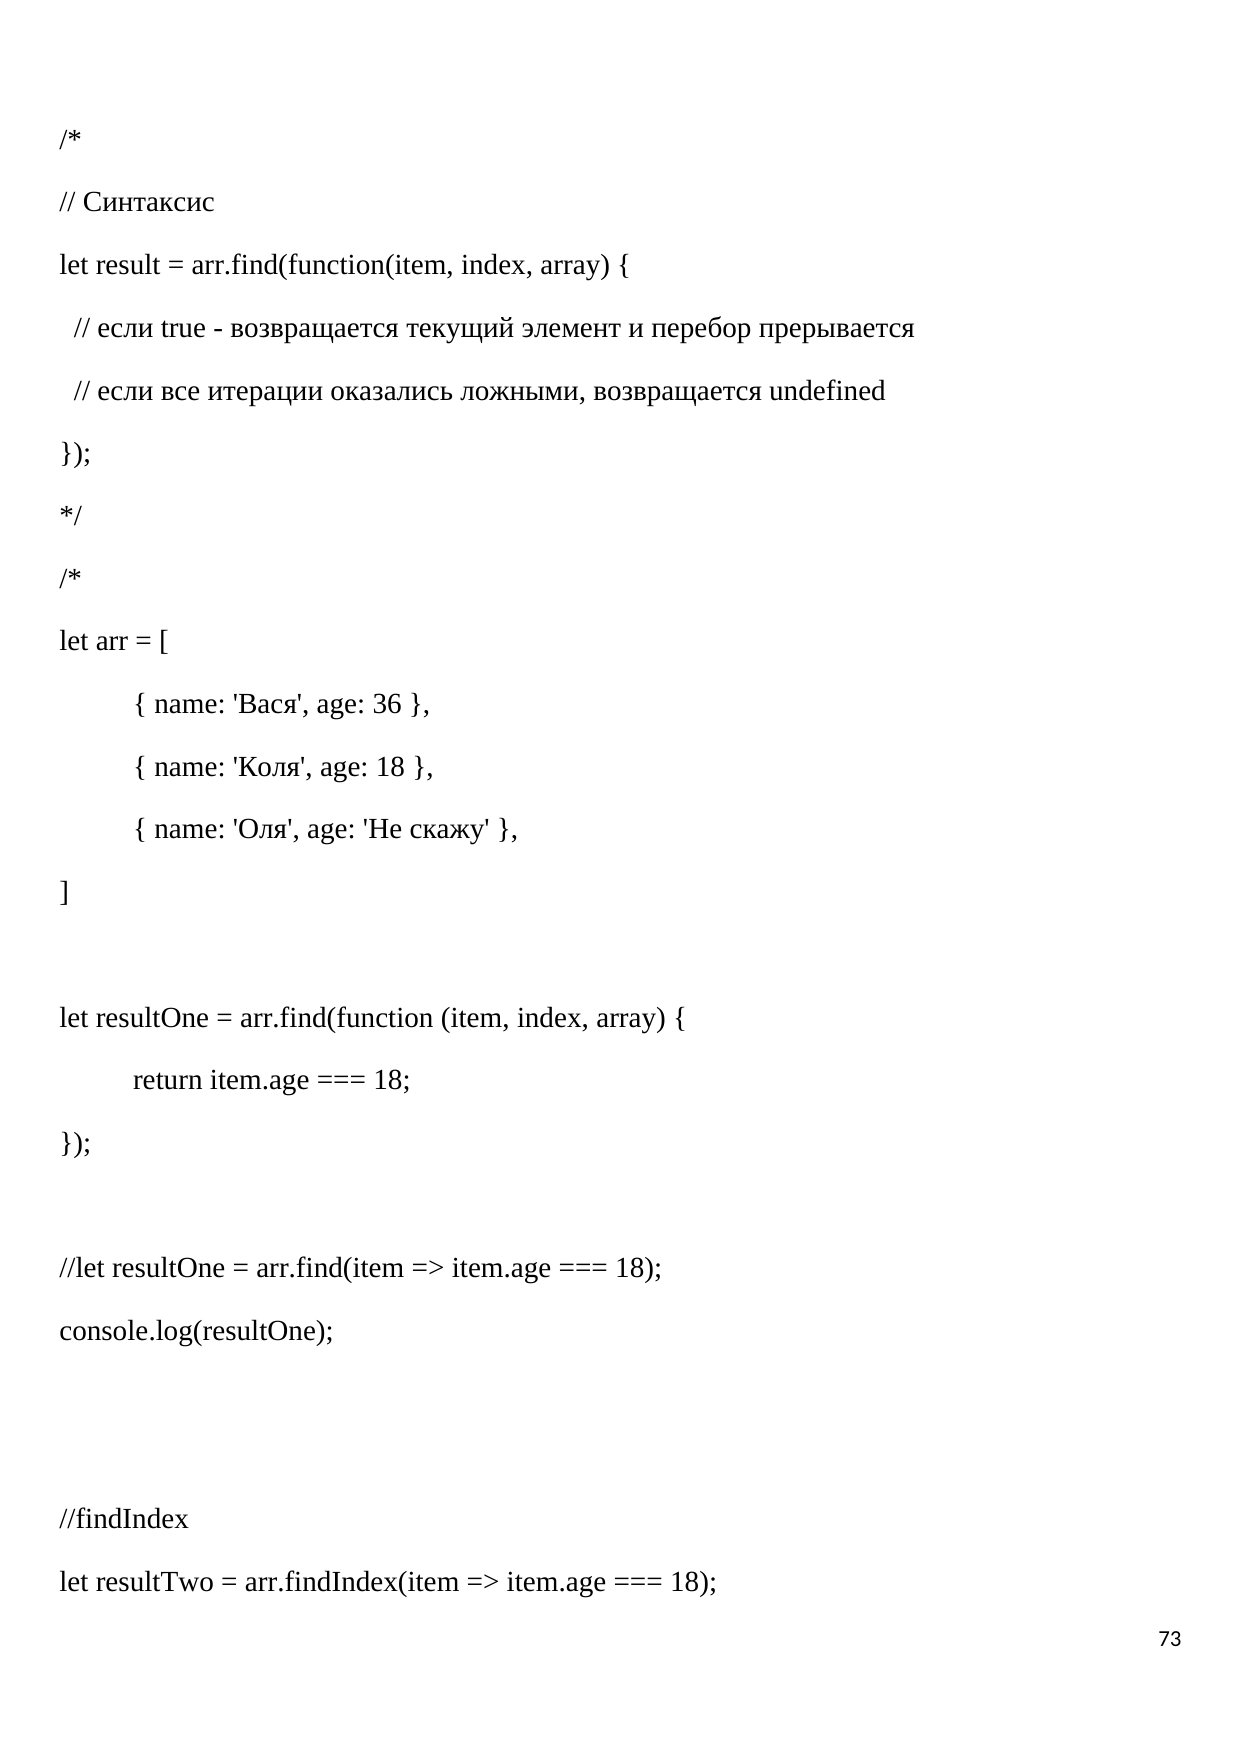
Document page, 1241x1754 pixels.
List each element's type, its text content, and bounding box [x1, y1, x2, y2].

text }); [59, 435, 1181, 469]
text // если true - возвращается текущий элемент и перебор прерывается [59, 310, 1181, 343]
text return item.age === 18; [59, 1062, 1181, 1096]
text /* [59, 122, 1181, 155]
text { name: 'Коля', age: 18 }, [59, 749, 1181, 782]
text ] [59, 874, 1181, 908]
text }); [59, 1125, 1181, 1159]
text let resultTwo = arr.findIndex(item => item.age === 18); [59, 1564, 1181, 1598]
text // если все итерации оказались ложными, возвращается undefined [59, 373, 1181, 406]
text //findIndex [59, 1501, 1181, 1535]
text // Синтаксис [59, 184, 1181, 218]
text { name: 'Вася', age: 36 }, [59, 686, 1181, 720]
text let result = arr.find(function(item, index, array) { [59, 247, 1181, 281]
text //let resultOne = arr.find(item => item.age === 18); [59, 1251, 1181, 1284]
text { name: 'Оля', age: 'Не скажу' }, [59, 812, 1181, 845]
text let arr = [ [59, 623, 1181, 657]
text console.log(resultOne); [59, 1313, 1181, 1347]
text let resultOne = arr.find(function (item, index, array) { [59, 1000, 1181, 1033]
text /* [59, 561, 1181, 594]
text */ [59, 498, 1181, 532]
